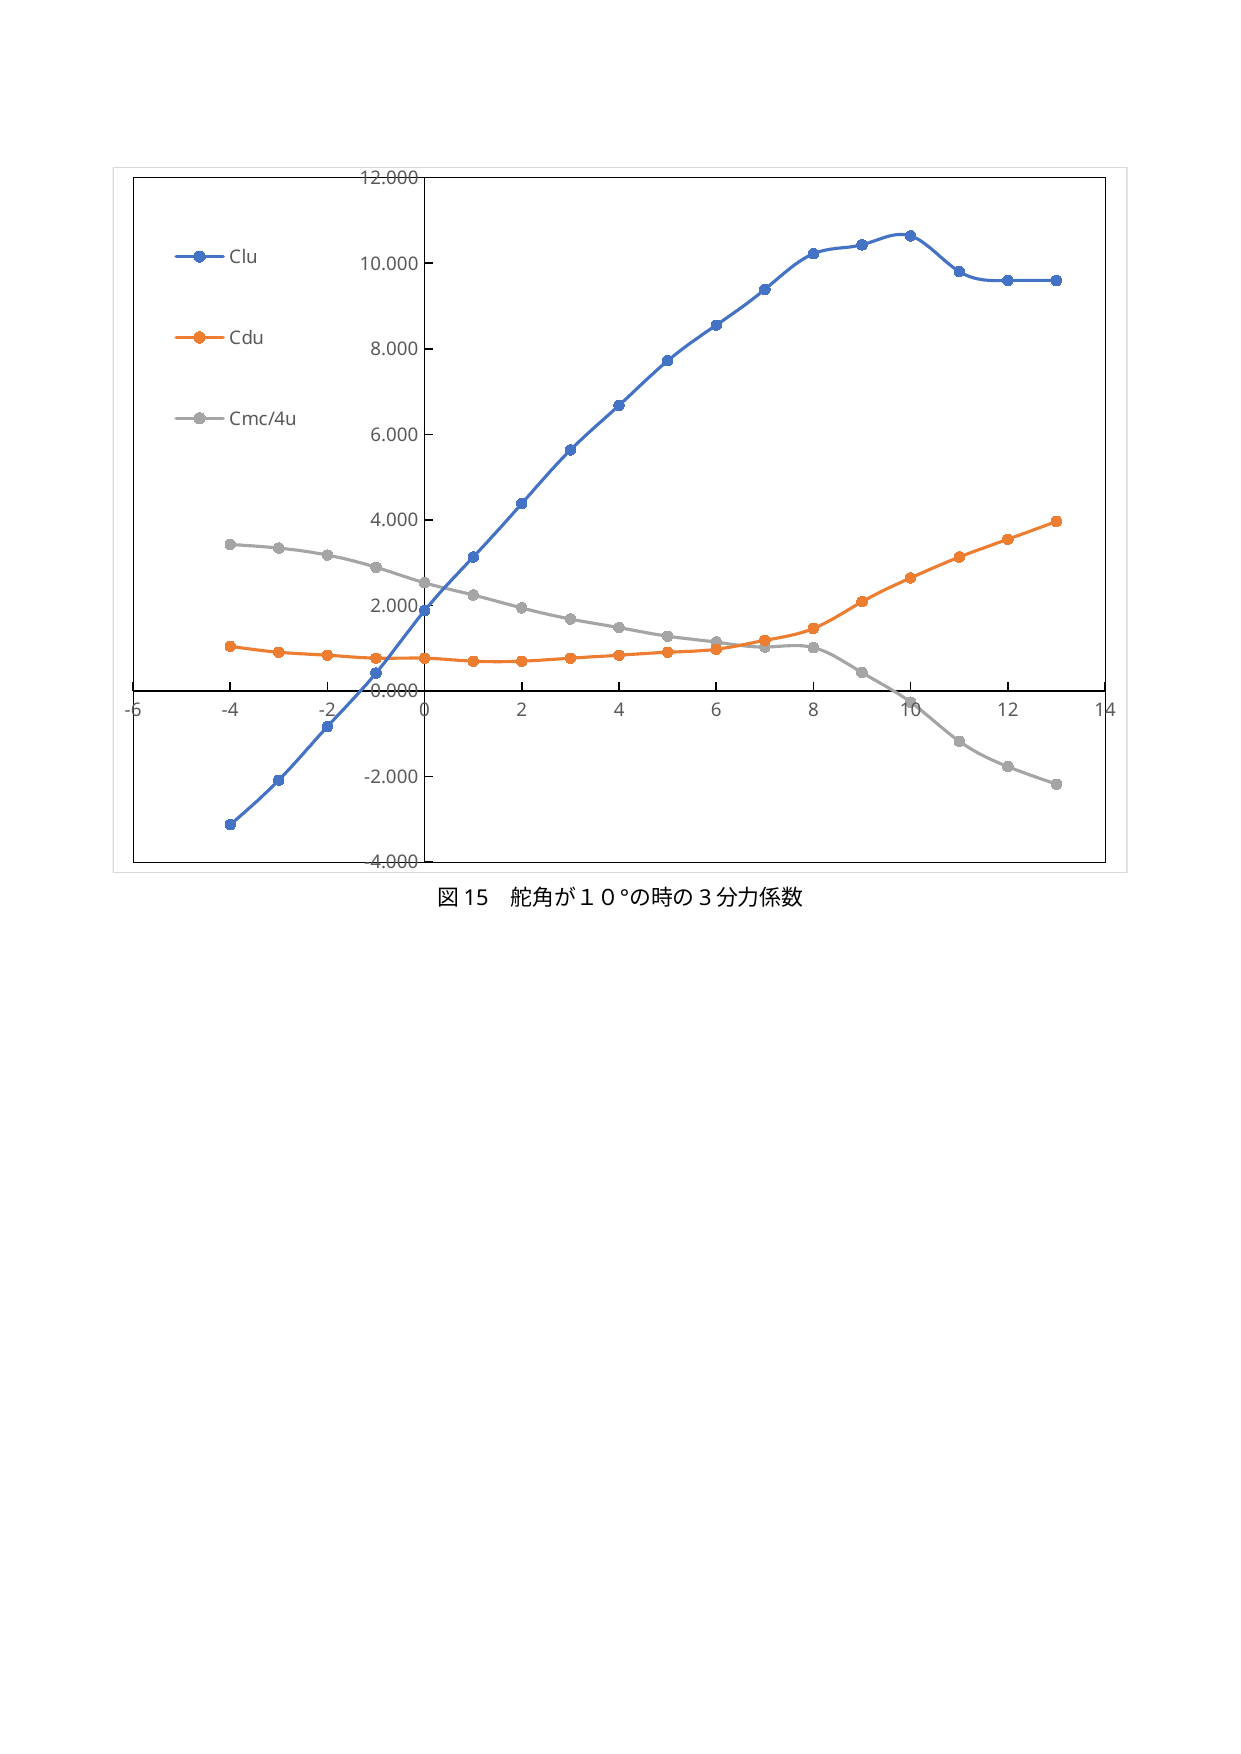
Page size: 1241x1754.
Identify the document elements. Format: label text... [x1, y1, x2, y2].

text 図15 舵角が１０°の時の3分力係数 [112, 877, 1128, 914]
